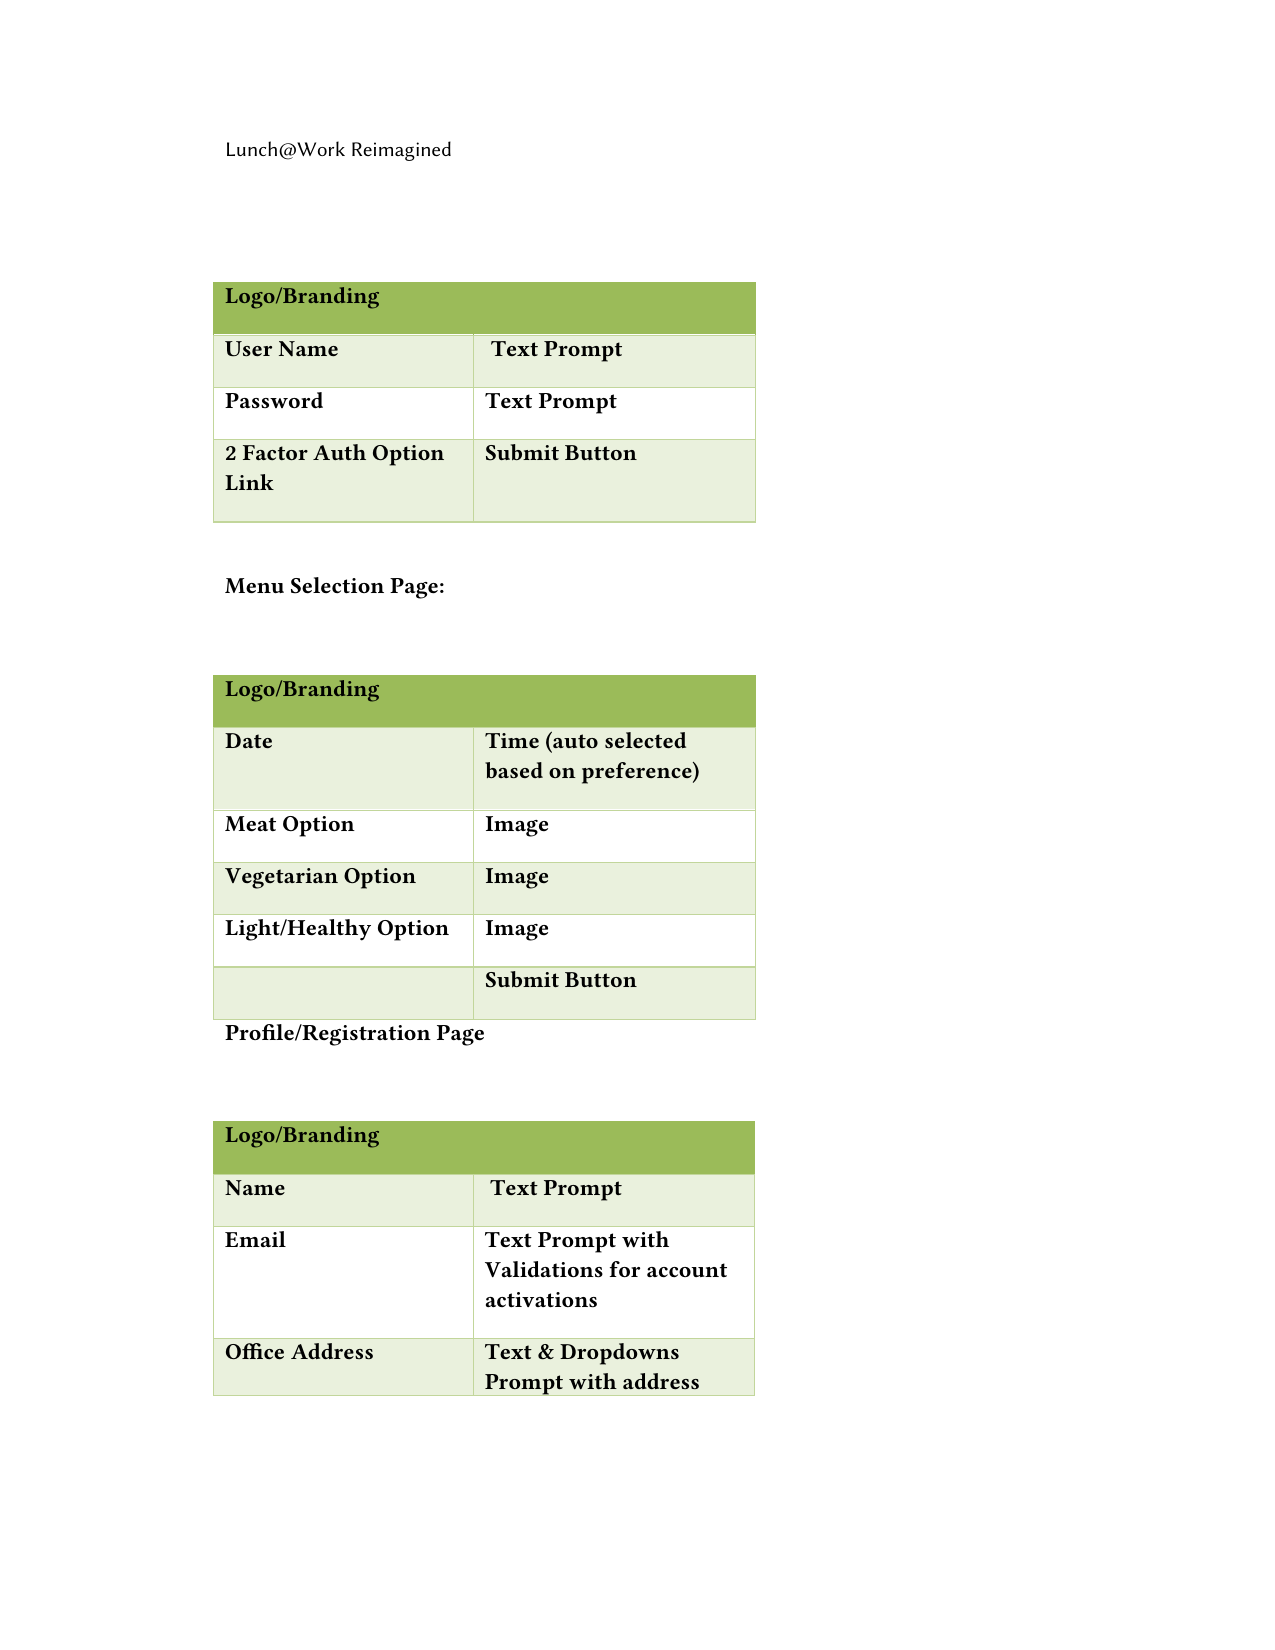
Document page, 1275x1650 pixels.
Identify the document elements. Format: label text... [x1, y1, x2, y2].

table_cell Submit Button [474, 440, 755, 521]
table_cell Date [214, 728, 473, 809]
table_cell Name [214, 1175, 473, 1226]
text Menu Selection Page: [225, 573, 1050, 599]
table_cell [214, 968, 473, 1019]
table_header Logo/Branding [214, 283, 473, 334]
table_cell Image [474, 863, 755, 914]
table_cell User Name [214, 336, 473, 387]
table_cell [474, 1339, 754, 1395]
table_cell Light/Healthy Option [214, 915, 473, 966]
table_cell Text Prompt [474, 336, 755, 387]
table_header Logo/Branding [214, 1123, 473, 1174]
table_cell Text Prompt [474, 1175, 754, 1226]
table_header [474, 676, 755, 727]
table_cell Email [214, 1227, 473, 1338]
text Profile/Registration Page [225, 1020, 1050, 1046]
table_cell Office Address [214, 1339, 473, 1395]
table_cell 2 Factor Auth Option Link [214, 440, 473, 521]
table_header [474, 1123, 754, 1174]
table_cell Text Prompt [474, 388, 755, 439]
table_cell Time (auto selected based on preference) [474, 728, 755, 809]
table_cell Image [474, 811, 755, 862]
table_header [474, 283, 755, 334]
table_cell Submit Button [474, 968, 755, 1019]
table_cell Vegetarian Option [214, 863, 473, 914]
table_cell Image [474, 915, 755, 966]
table_cell Meat Option [214, 811, 473, 862]
table_cell Password [214, 388, 473, 439]
table_cell Text Prompt with Validations for account activations [474, 1227, 754, 1338]
table_header Logo/Branding [214, 676, 473, 727]
